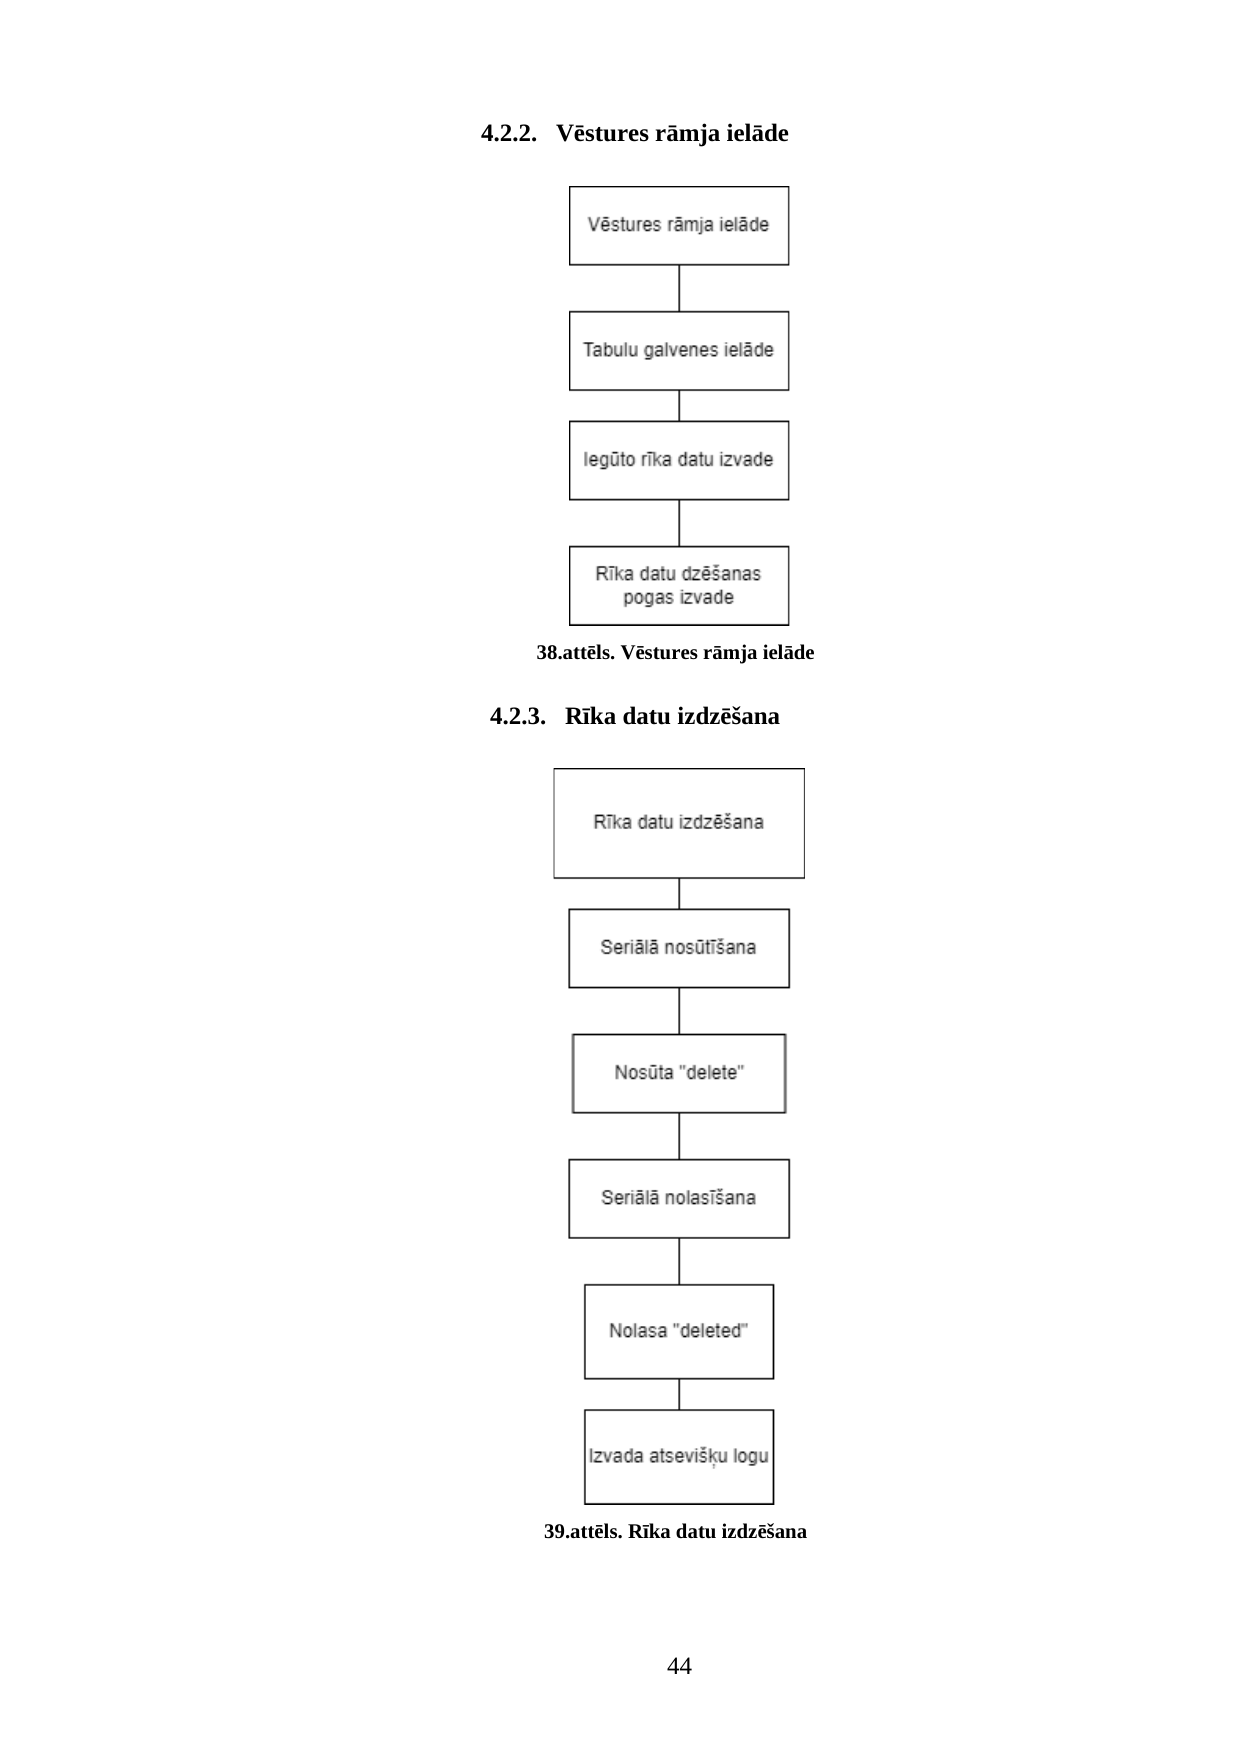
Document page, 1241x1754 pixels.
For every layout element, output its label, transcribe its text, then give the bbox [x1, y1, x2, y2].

subtitle Rīka datu izdzēšana [148, 701, 1122, 729]
list 38.attēls. Vēstures rāmja ielāde [229, 640, 1122, 664]
list 39.attēls. Rīka datu izdzēšana [229, 1519, 1122, 1543]
picture [569, 186, 790, 626]
subtitle Vēstures rāmja ielāde [148, 118, 1122, 147]
picture [553, 768, 805, 1505]
